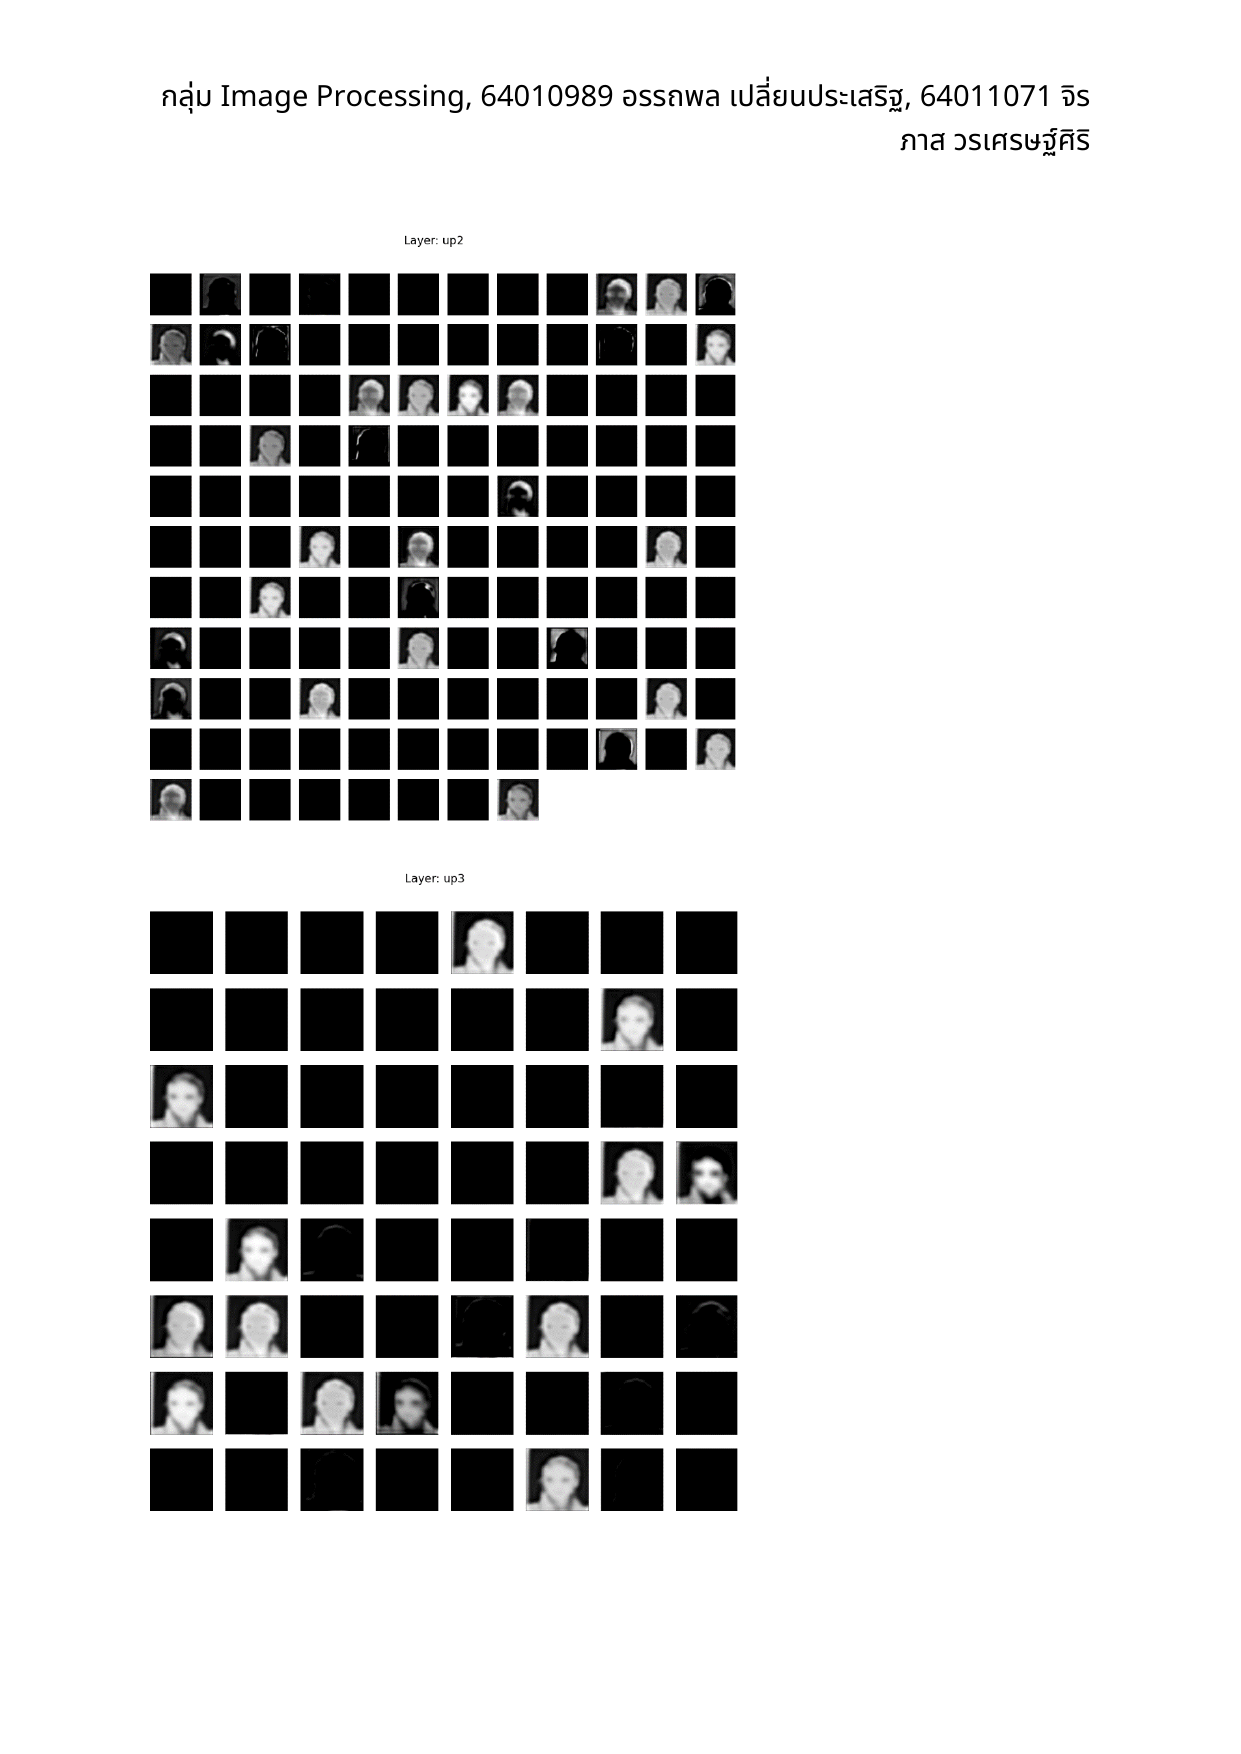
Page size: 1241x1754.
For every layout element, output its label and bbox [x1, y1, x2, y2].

picture [150, 235, 736, 871]
picture [150, 873, 738, 1511]
